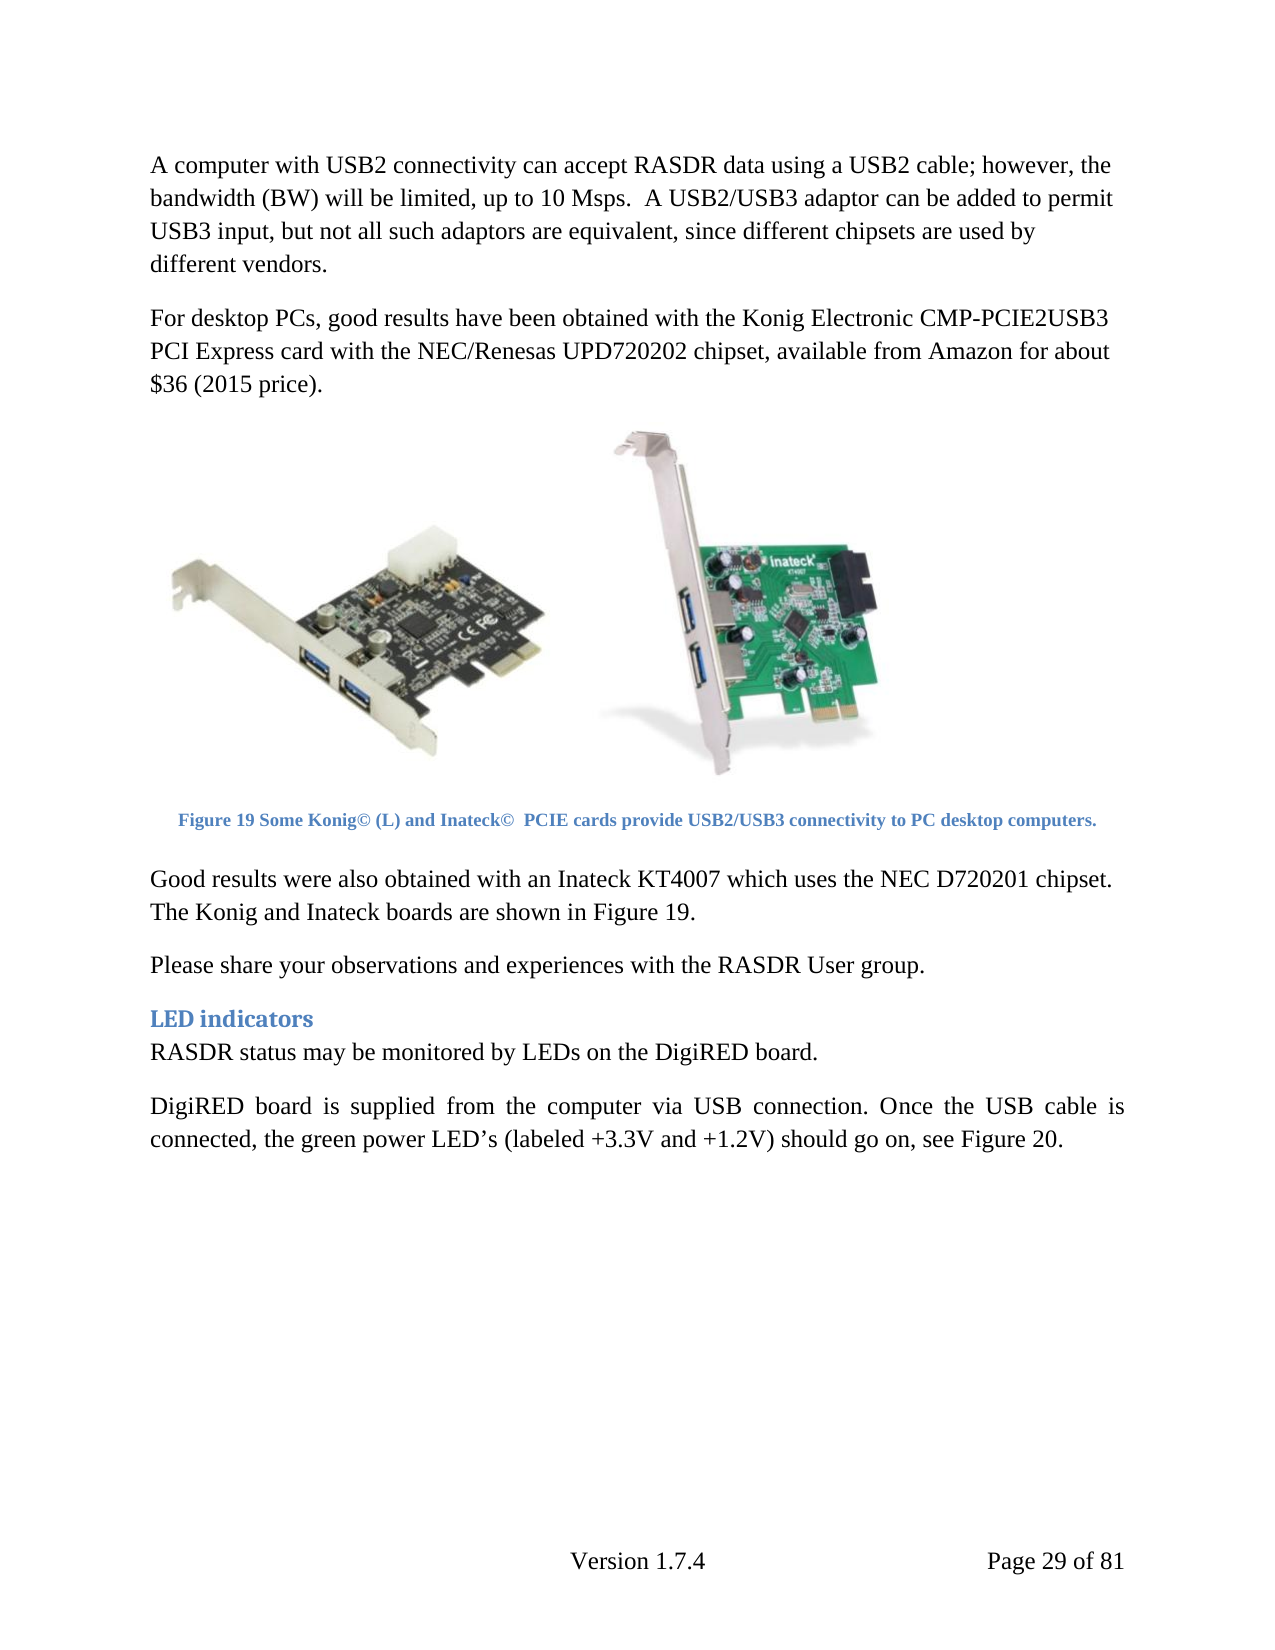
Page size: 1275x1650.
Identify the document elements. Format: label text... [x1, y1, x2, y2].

subtitle LED indicators [150, 1004, 1125, 1033]
text Please share your observations and experiences with the RASDR User group. [150, 951, 1125, 979]
text RASDR status may be monitored by LEDs on the DigiRED board. [150, 1037, 1125, 1066]
text DigiRED board is supplied from the computer via USB connection. Once the USB cable is connected, the green power LED’s (labeled +3.3V and +1.2V) should go on, see Figure 20. [150, 1091, 1125, 1153]
text Figure 19 Some Konig© (L) and Inateck© PCIE cards provide USB2/USB3 connectivity to PC desktop computers. [150, 809, 1125, 830]
text A computer with USB2 connectivity can accept RASDR data using a USB2 cable; however, the bandwidth (BW) will be limited, up to 10 Msps. A USB2/USB3 adaptor can be added to permit USB3 input, but not all such adaptors are equivalent, since different chipsets are used by different vendors. [150, 150, 1125, 278]
text For desktop PCs, good results have been obtained with the Konig Electronic CMP-PCIE2USB3 PCI Express card with the NEC/Renesas UPD720202 chipset, available from Amazon for about $36 (2015 price). [150, 303, 1125, 398]
text Good results were also obtained with an Inateck KT4007 which uses the NEC D720201 chipset. The Konig and Inateck boards are shown in Figure 19. [150, 864, 1125, 926]
picture [150, 422, 929, 784]
